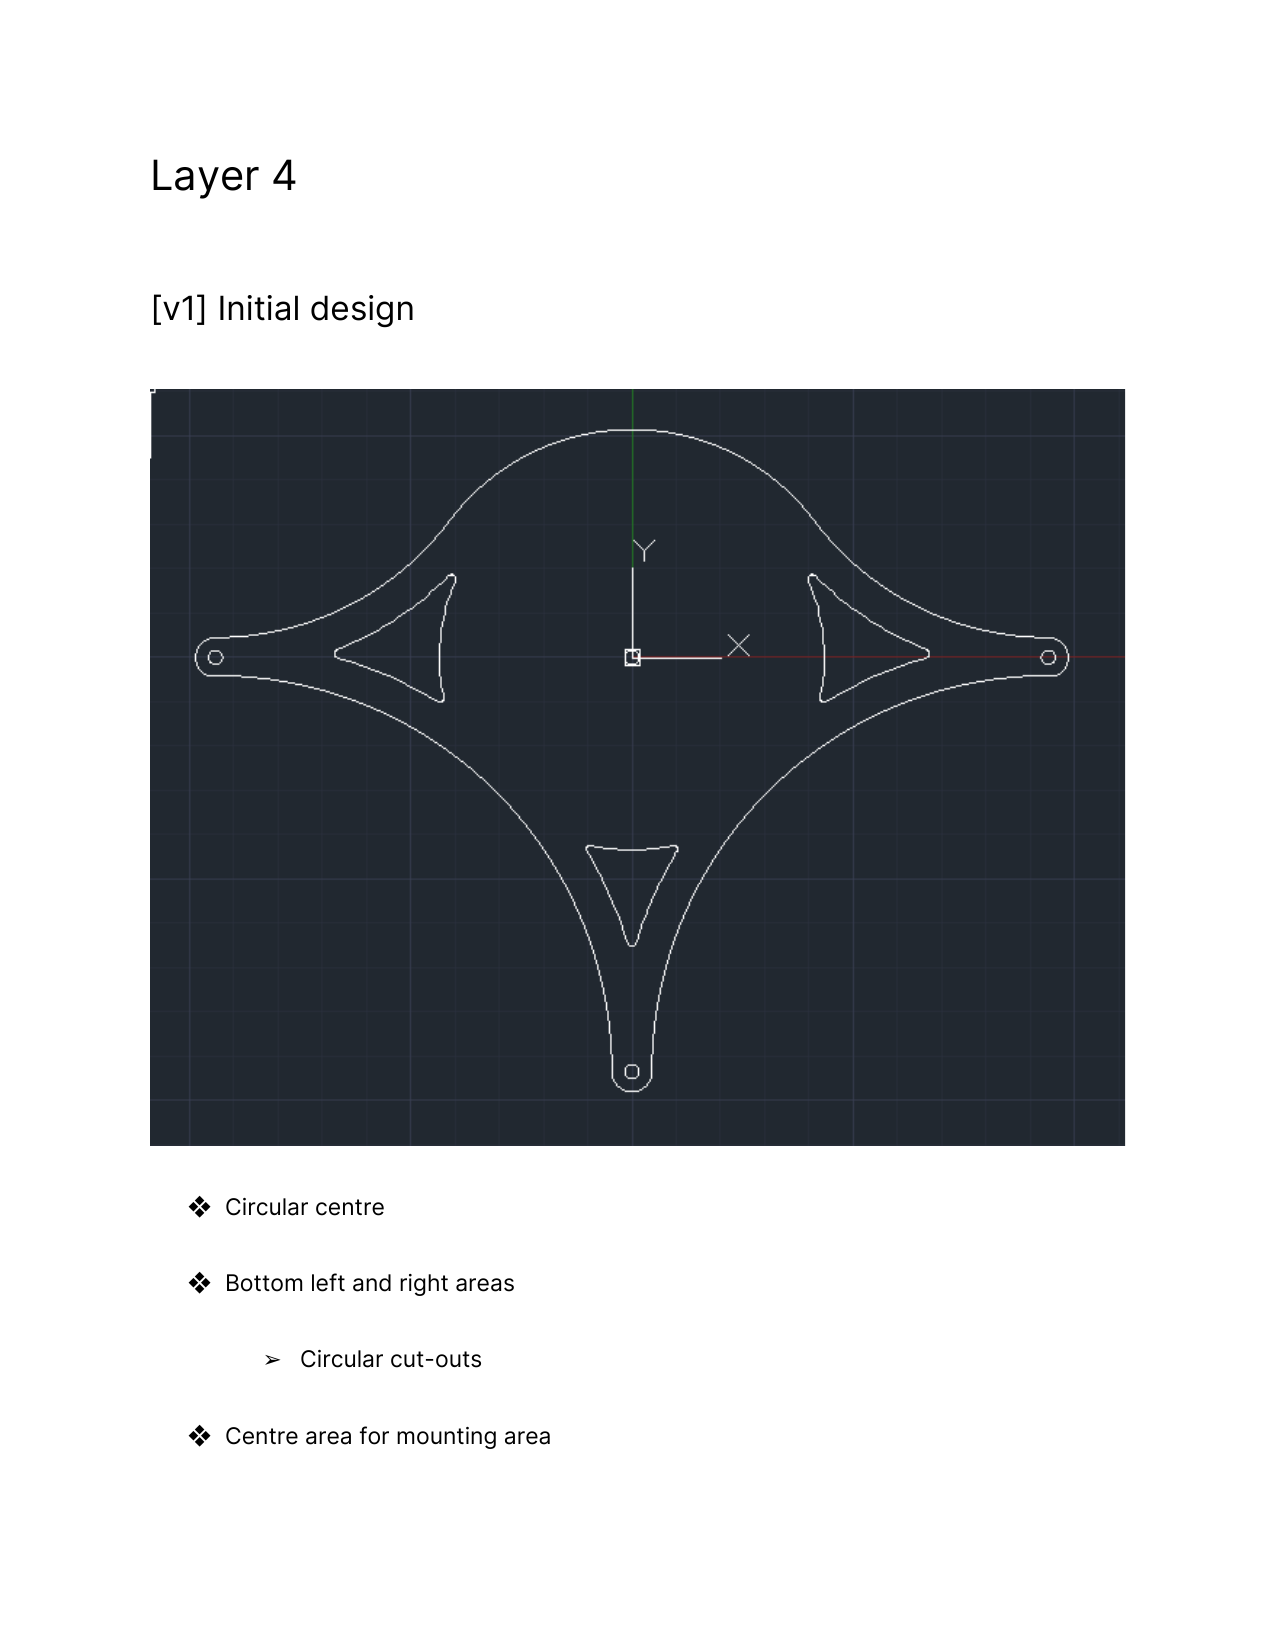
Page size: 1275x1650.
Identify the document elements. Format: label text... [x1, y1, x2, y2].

picture [150, 389, 1125, 1146]
list Circular cut-outs [262, 1346, 1125, 1373]
list Circular centre [187, 1193, 1125, 1221]
subtitle [v1] Initial design [150, 288, 1125, 329]
subtitle Layer 4 [150, 150, 1125, 200]
list Bottom left and right areas [187, 1269, 1125, 1297]
list Centre area for mounting area [187, 1422, 1125, 1450]
